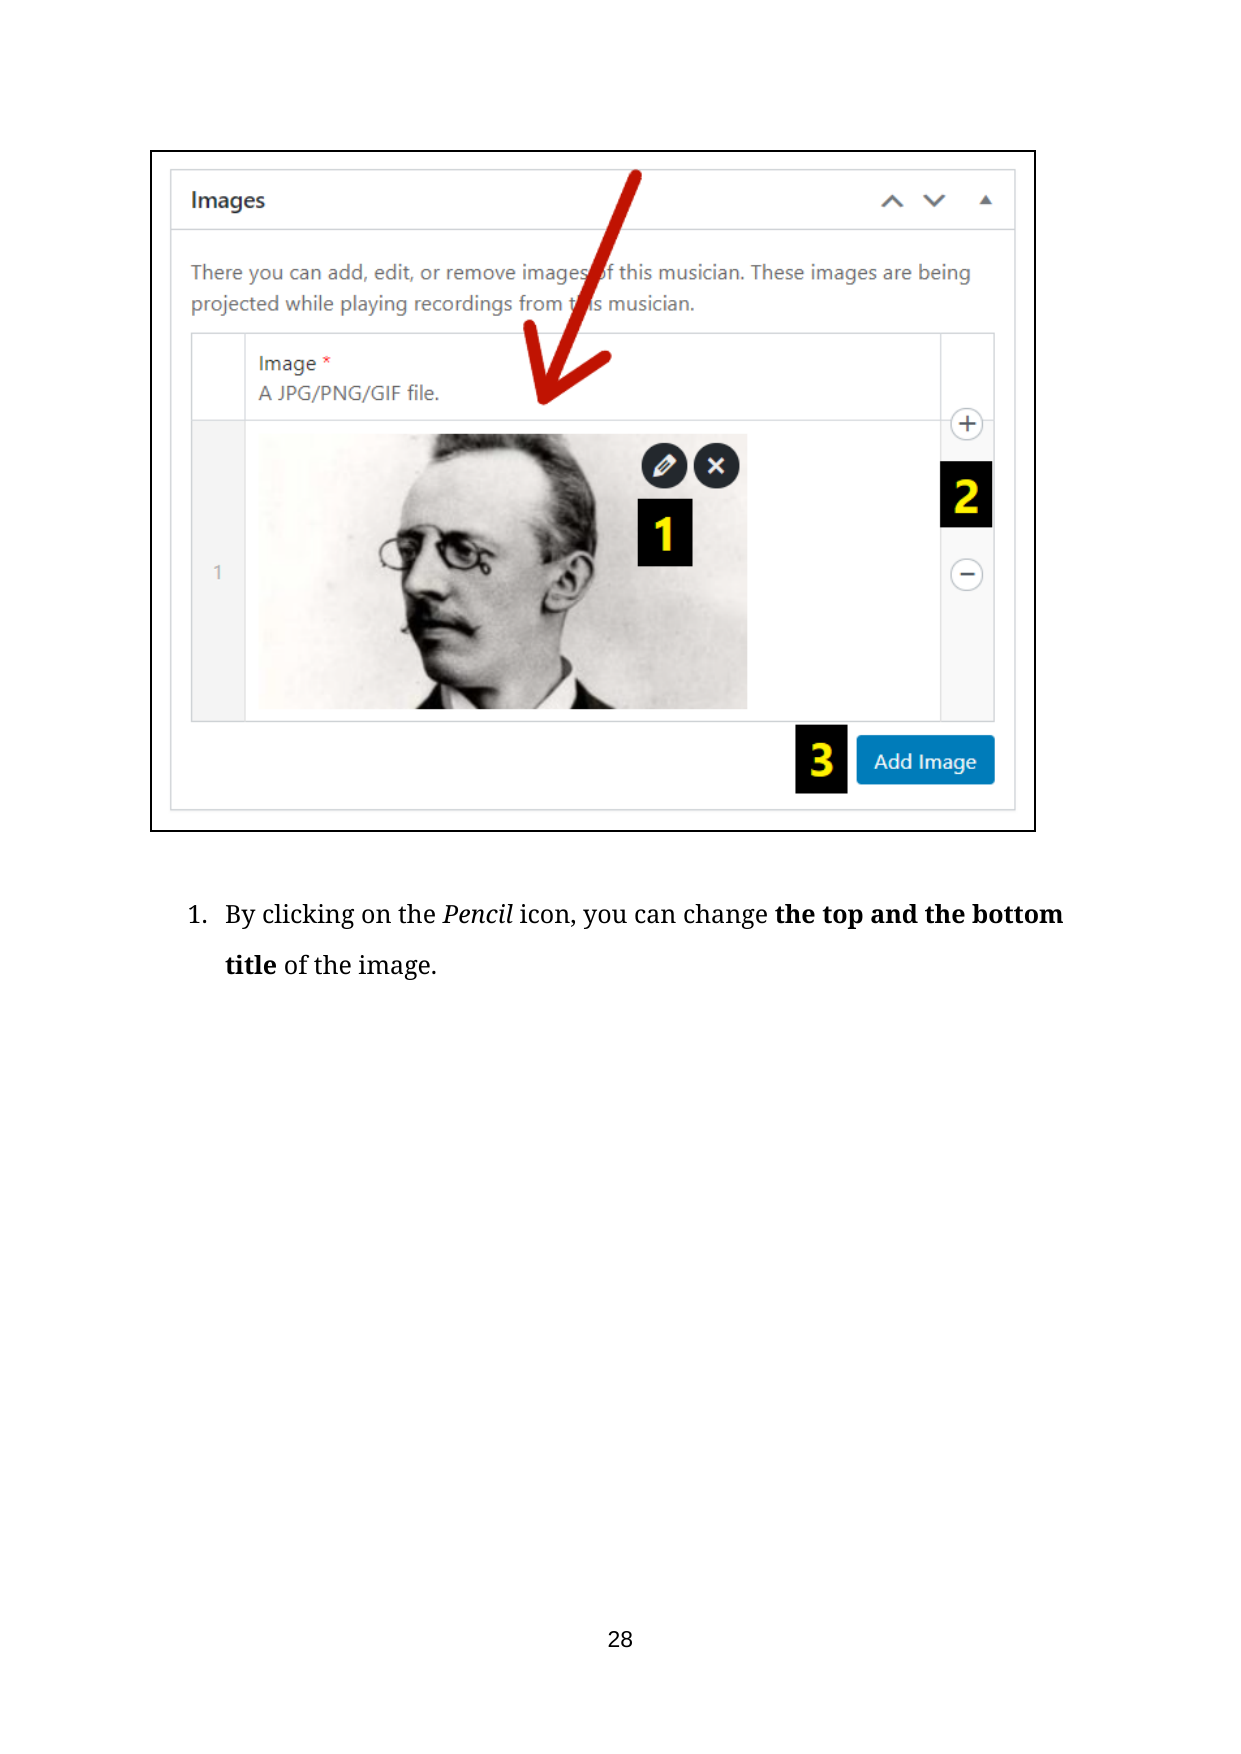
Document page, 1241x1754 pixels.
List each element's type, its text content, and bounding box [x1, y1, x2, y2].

picture [152, 152, 1034, 830]
list By clicking on the Pencil icon, you can change the top and the bottom title of the image. [187, 896, 1090, 981]
